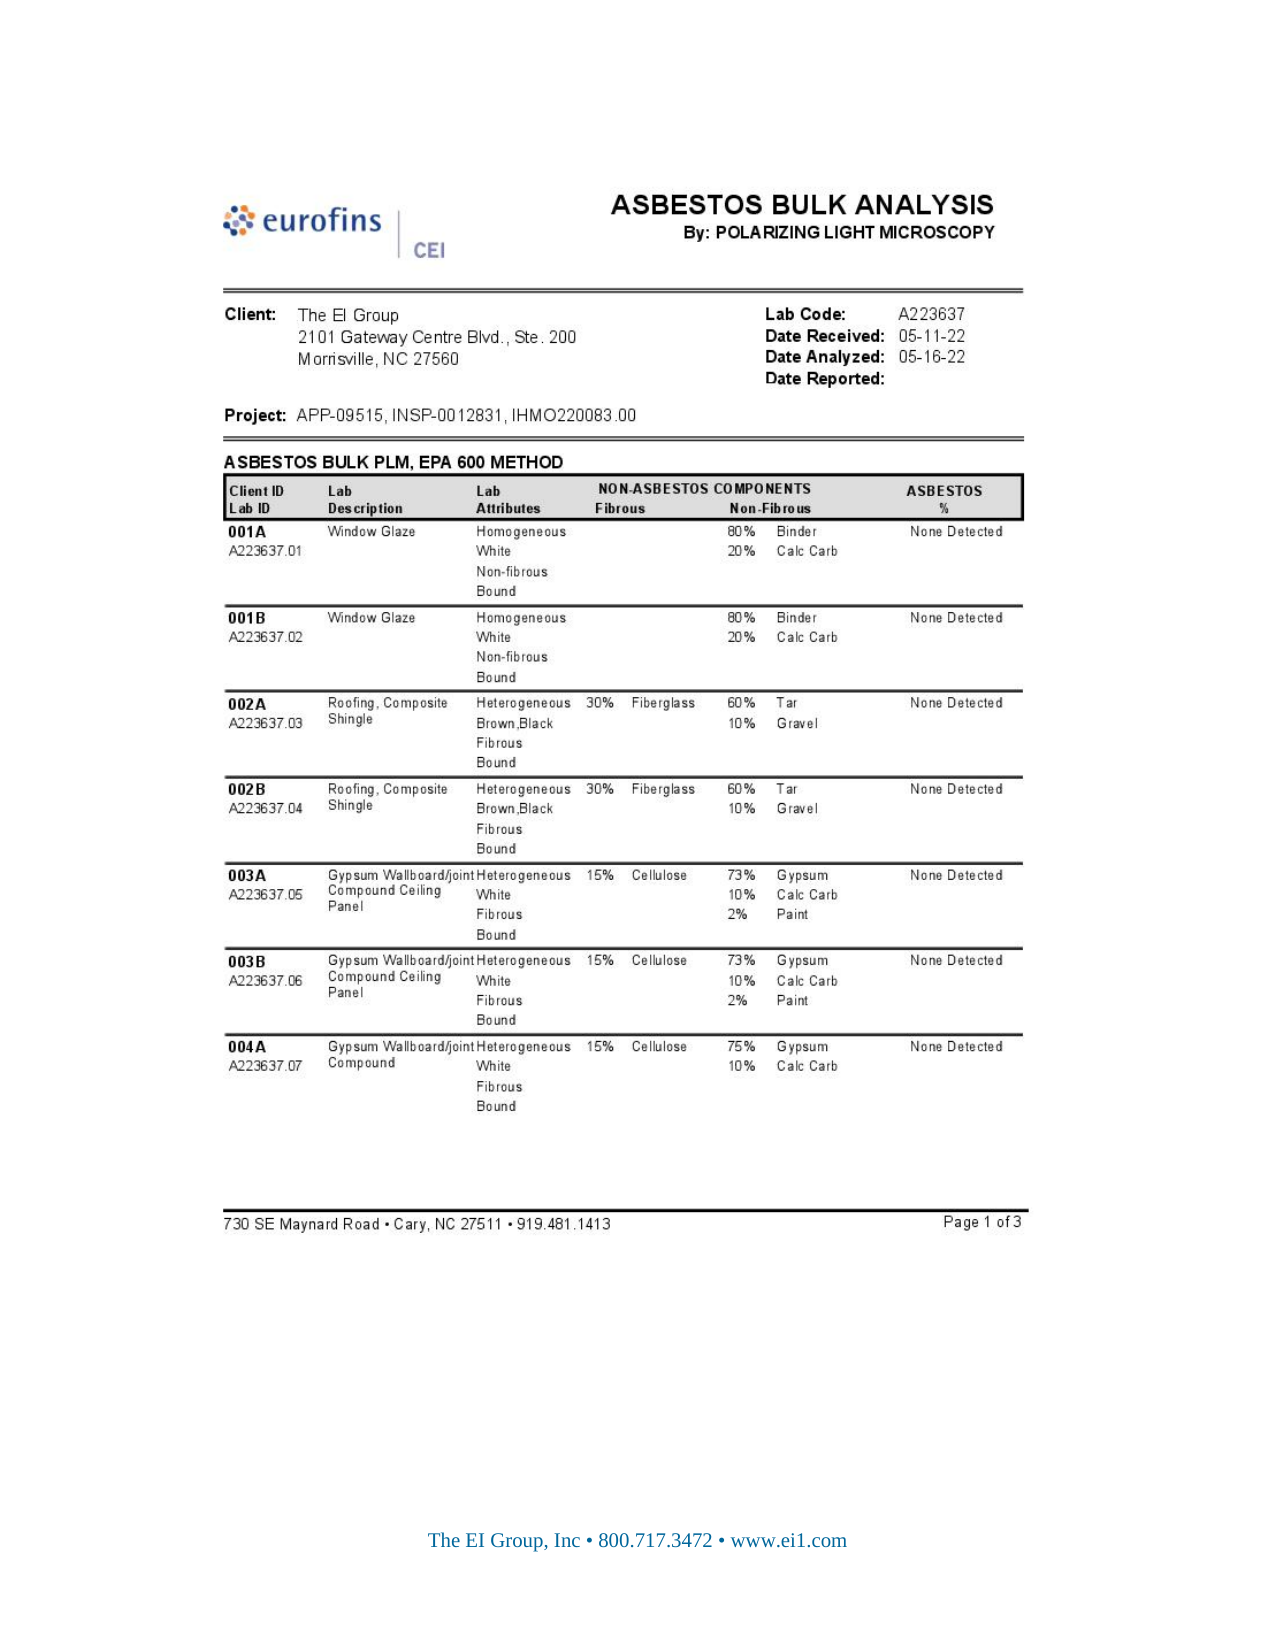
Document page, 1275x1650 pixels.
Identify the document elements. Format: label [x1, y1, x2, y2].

picture [658, 1536, 664, 1547]
picture [441, 1533, 447, 1545]
picture [756, 1537, 765, 1543]
table_header [121, 102, 1153, 1322]
picture [695, 1536, 701, 1547]
picture [168, 104, 1107, 1318]
picture [427, 1533, 433, 1545]
